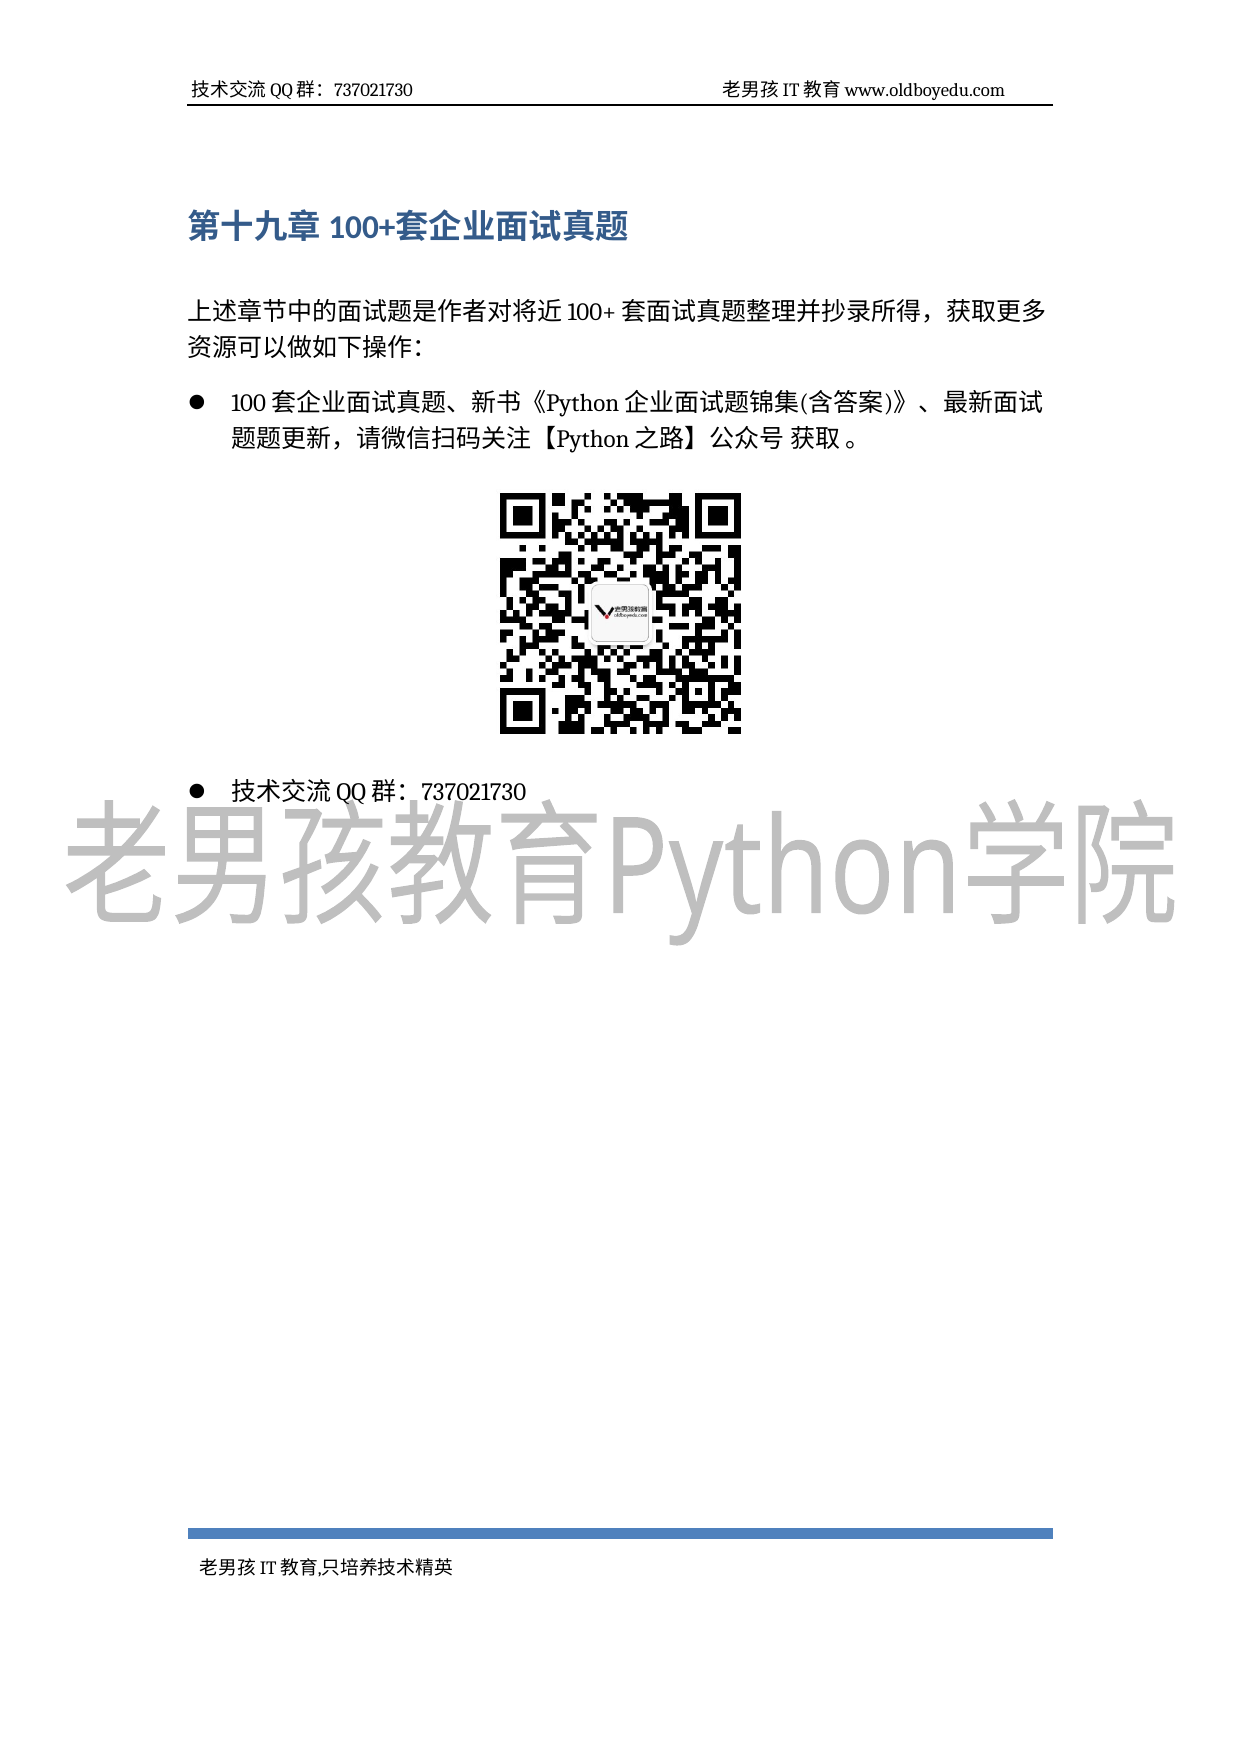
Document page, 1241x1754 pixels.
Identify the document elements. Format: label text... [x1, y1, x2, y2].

list 100套企业面试真题、新书《Python企业面试题锦集(含答案)》、最新面试题题更新，请微信扫码关注【Python之路】公众号 获取 。 [187, 382, 1053, 455]
subtitle 第十九章 100+套企业面试真题 [187, 200, 1053, 248]
list 技术交流QQ群：737021730 [187, 772, 1053, 808]
text 上述章节中的面试题是作者对将近100+ 套面试真题整理并抄录所得，获取更多资源可以做如下操作： [187, 291, 1053, 363]
picture [480, 473, 760, 753]
